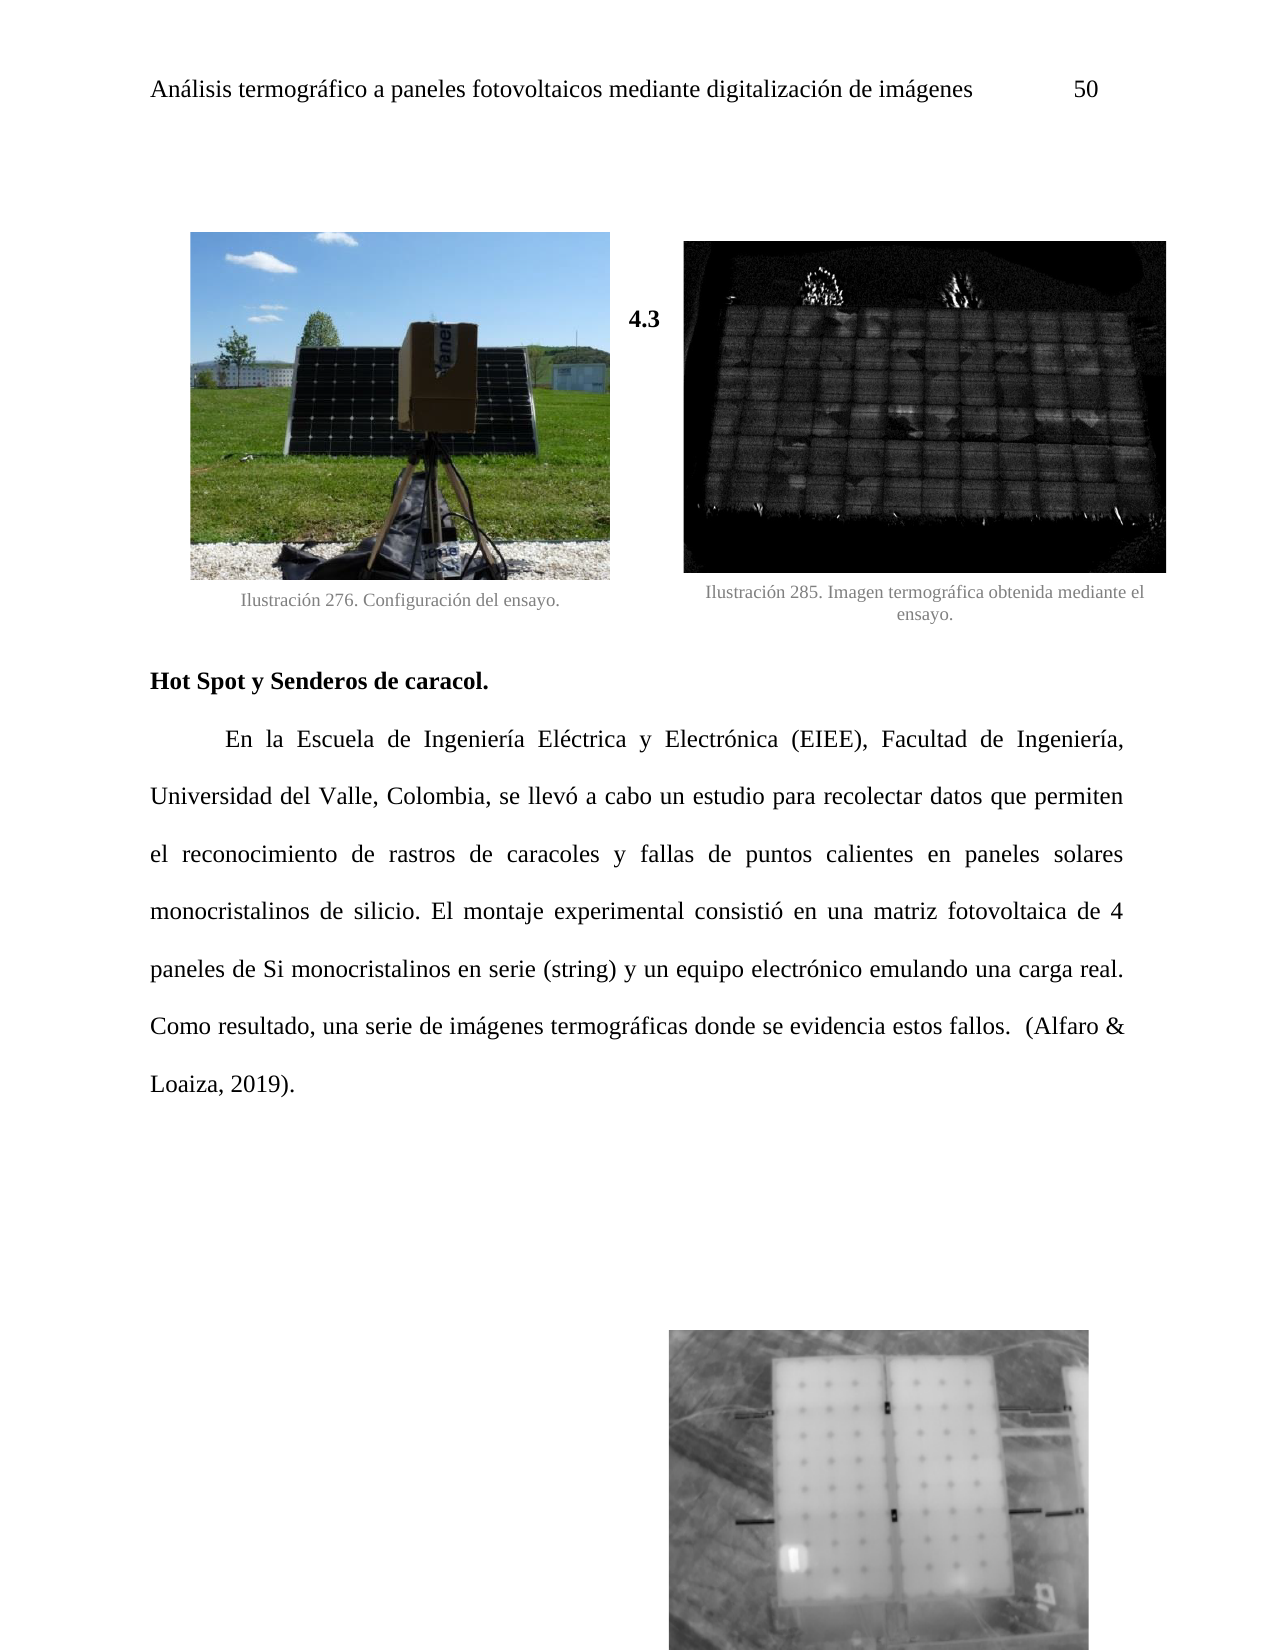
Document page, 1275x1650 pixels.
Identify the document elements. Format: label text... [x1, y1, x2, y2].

picture [668, 1330, 1089, 1650]
subtitle 4.3 Hot Spot y Senderos de caracol. [150, 304, 1125, 695]
text En la Escuela de Ingeniería Eléctrica y Electrónica (EIEE), Facultad de Ingeniería, Universidad del Valle, Colombia, se llevó a cabo un estudio para recolectar datos que permiten el reconocimiento de rastros de caracoles y fallas de puntos calientes en paneles solares monocristalinos de silicio. El montaje experimental consistió en una matriz fotovoltaica de 4 paneles de Si monocristalinos en serie (string) y un equipo electrónico emulando una carga real. Como resultado, una serie de imágenes termográficas donde se evidencia estos fallos. . [150, 724, 1125, 1097]
